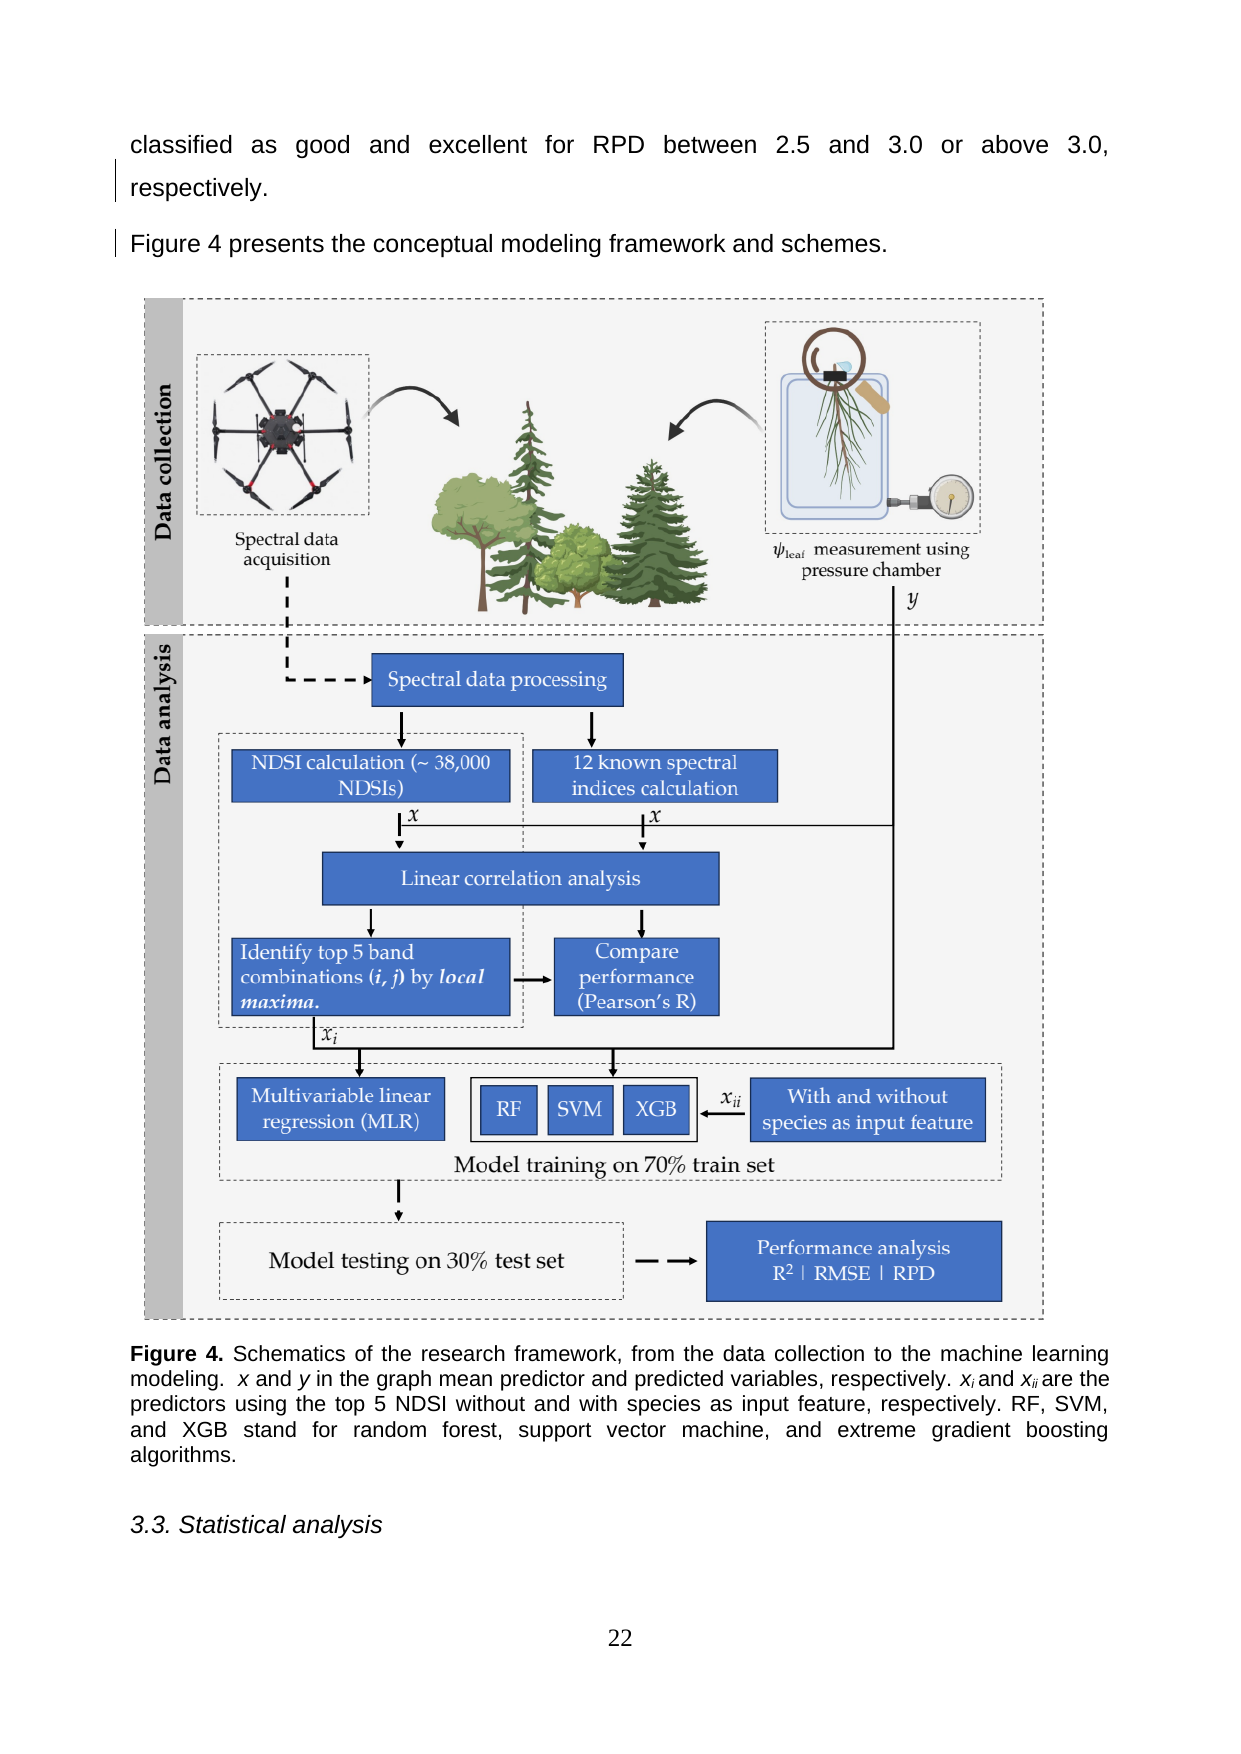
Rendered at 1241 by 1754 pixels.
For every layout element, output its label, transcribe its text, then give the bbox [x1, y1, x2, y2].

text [130, 130, 1110, 202]
subtitle 3.3. Statistical analysis [130, 1510, 1110, 1539]
text Figure 4. Schematics of the research framework, from the data collection to the machine learning modeling. x and y in the graph mean predictor and predicted variables, respectively. xi and xii are the predictors using the top 5 NDSI without and with species as input feature, respectively. RF, SVM, and XGB stand for random forest, support vector machine, and extreme gradient boosting algorithms. [130, 1341, 1110, 1467]
text Figure 4 presents the conceptual modeling framework and schemes. [130, 229, 1110, 257]
